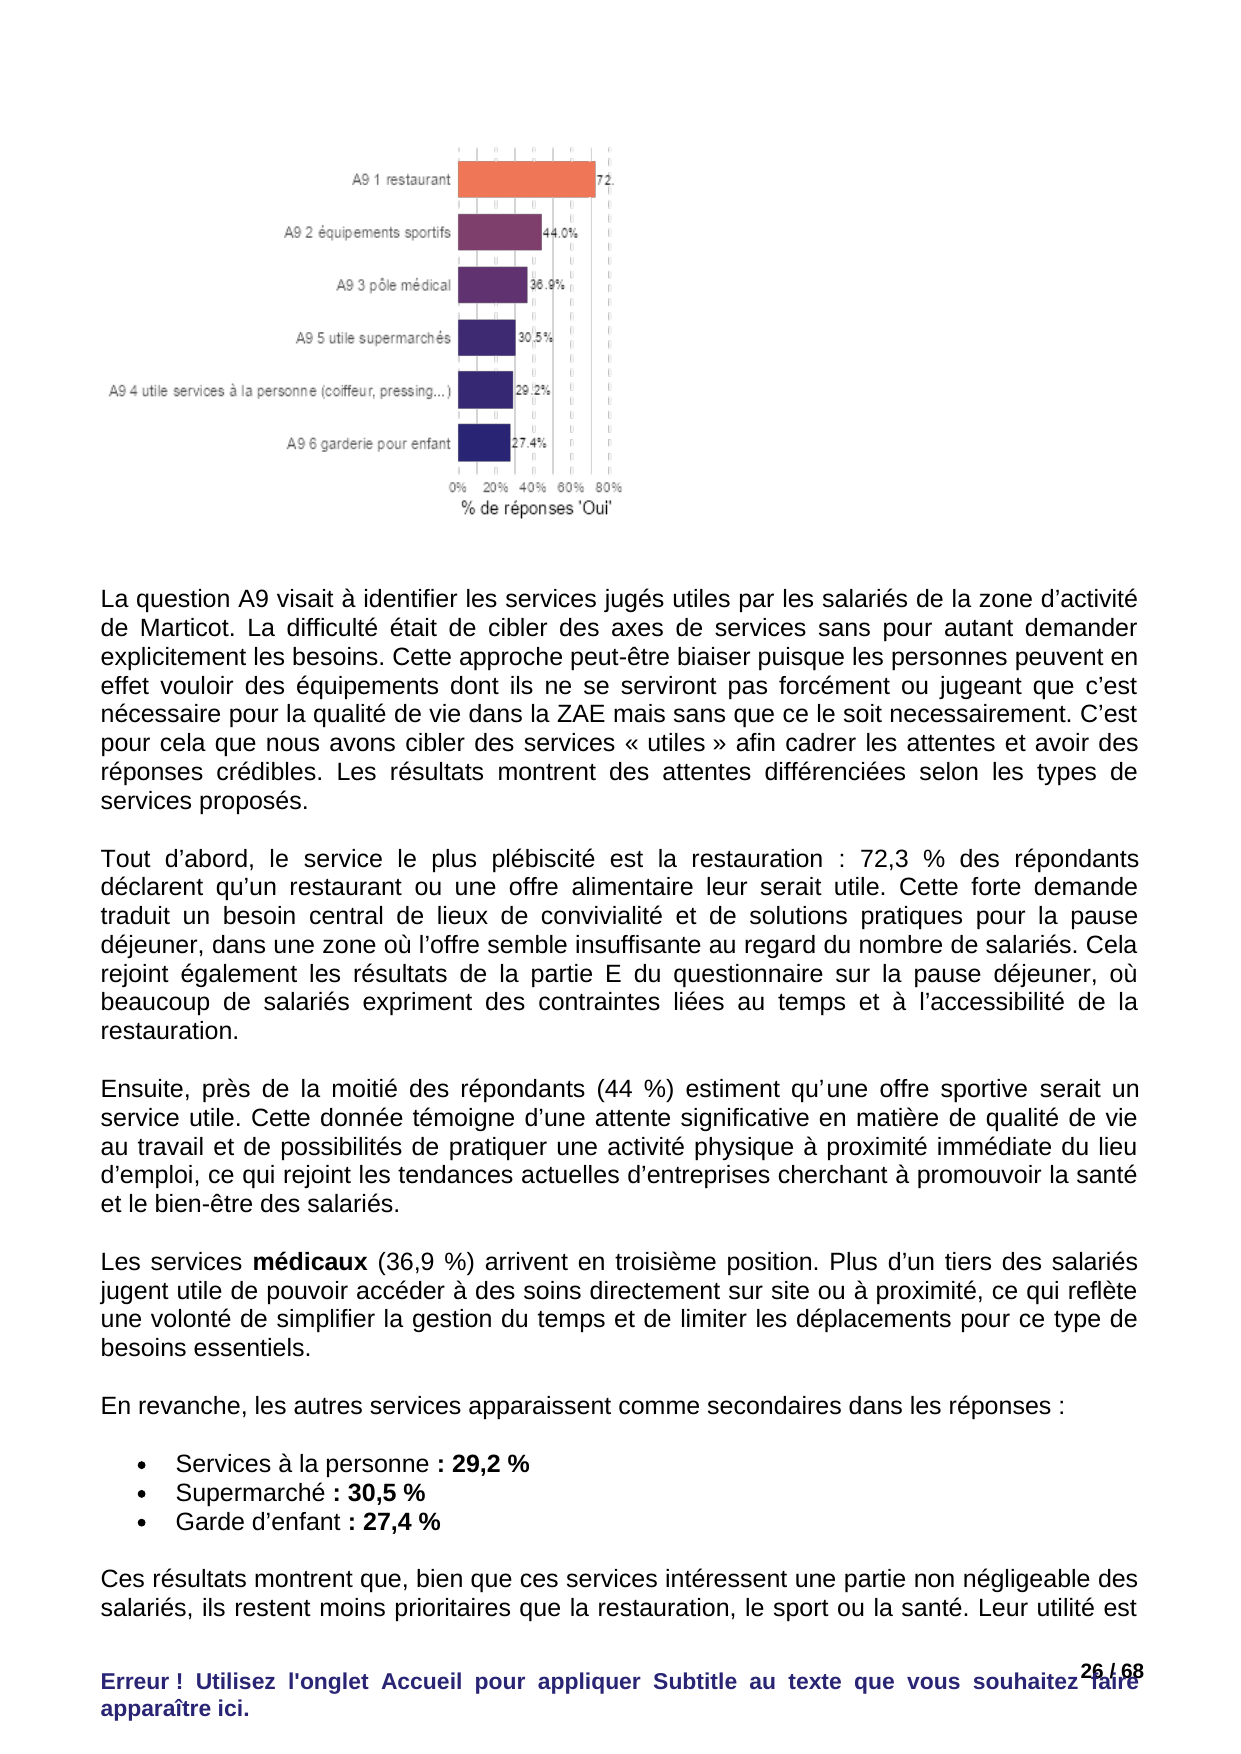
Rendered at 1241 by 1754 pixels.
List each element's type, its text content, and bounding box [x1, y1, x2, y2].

text Les services médicaux (36,9 %) arrivent en troisième position. Plus d’un tiers des salariés jugent utile de pouvoir accéder à des soins directement sur site ou à proximité, ce qui reflète une volonté de simplifier la gestion du temps et de limiter les déplacements pour ce type de besoins essentiels. [100, 1247, 1140, 1362]
text La question A9 visait à identifier les services jugés utiles par les salariés de la zone d’activité de Marticot. La difficulté était de cibler des axes de services sans pour autant demander explicitement les besoins. Cette approche peut-être biaiser puisque les personnes peuvent en effet vouloir des équipements dont ils ne se serviront pas forcément ou jugeant que c’est nécessaire pour la qualité de vie dans la ZAE mais sans que ce le soit necessairement. C’est pour cela que nous avons cibler des services « utiles » afin cadrer les attentes et avoir des réponses crédibles. Les résultats montrent des attentes différenciées selon les types de services proposés. [100, 584, 1140, 814]
text Ensuite, près de la moitié des répondants (44 %) estiment qu’une offre sportive serait un service utile. Cette donnée témoigne d’une attente significative en matière de qualité de vie au travail et de possibilités de pratiquer une activité physique à proximité immédiate du lieu d’emploi, ce qui rejoint les tendances actuelles d’entreprises cherchant à promouvoir la santé et le bien-être des salariés. [100, 1074, 1140, 1218]
list Garde d’enfant : 27,4 % [138, 1565, 1140, 1593]
picture [100, 142, 623, 527]
text Tout d’abord, le service le plus plébiscité est la restauration : 72,3 % des répondants déclarent qu’un restaurant ou une offre alimentaire leur serait utile. Cette forte demande traduit un besoin central de lieux de convivialité et de solutions pratiques pour la pause déjeuner, dans une zone où l’offre semble insuffisante au regard du nombre de salariés. Cela rejoint également les résultats de la partie E du questionnaire sur la pause déjeuner, où beaucoup de salariés expriment des contraintes liées au temps et à l’accessibilité de la restauration. [100, 843, 1140, 1045]
list Supermarché : 30,5 % [138, 1507, 1140, 1536]
list Services à la personne : 29,2 % [138, 1449, 1140, 1478]
text En revanche, les autres services apparaissent comme secondaires dans les réponses : [100, 1391, 1140, 1420]
